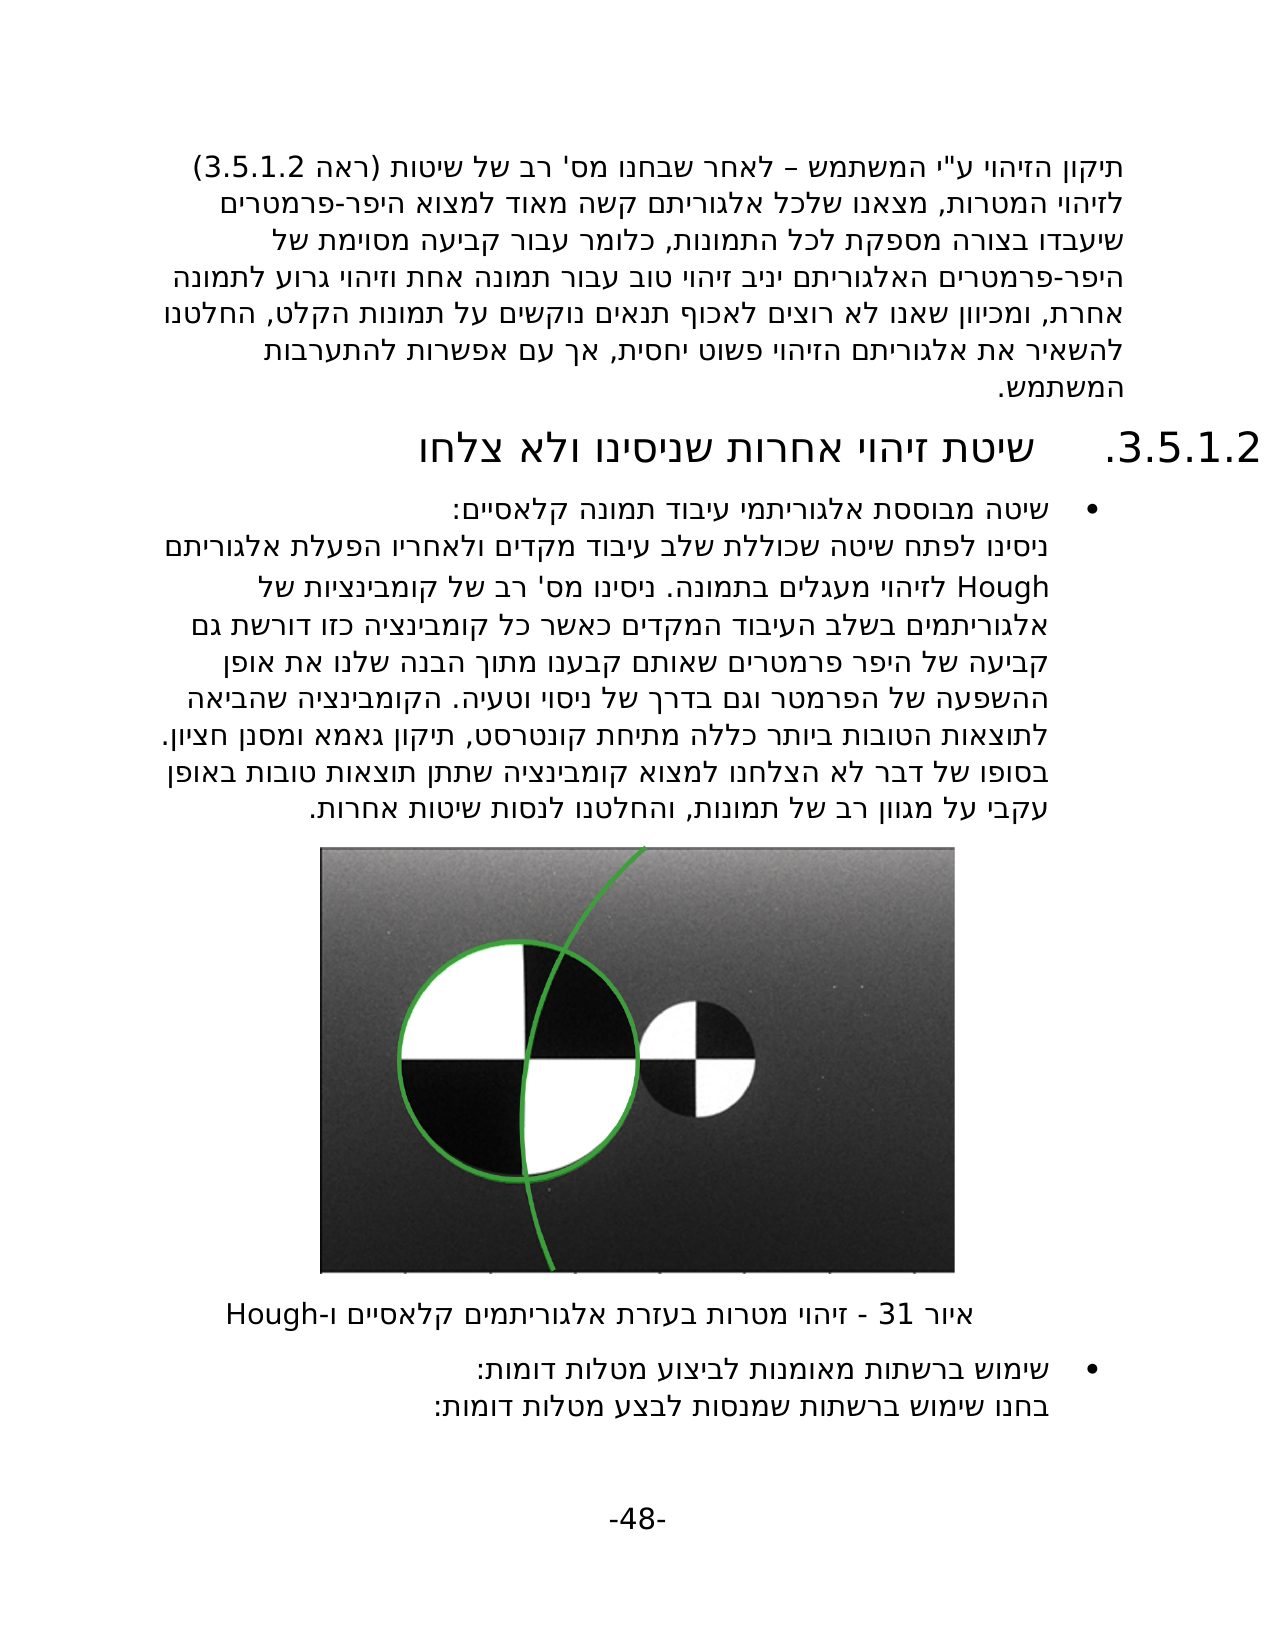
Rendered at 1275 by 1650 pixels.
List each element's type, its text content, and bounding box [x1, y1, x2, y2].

list ניסינו לפתח שיטה שכוללת שלב עיבוד מקדים ולאחריו הפעלת אלגוריתם Hough לזיהוי מעגלים בתמונה. ניסינו מס' רב של קומבינציות של אלגוריתמים בשלב העיבוד המקדים כאשר כל קומבינציה כזו דורשת גם קביעה של היפר פרמטרים שאותם קבענו מתוך הבנה שלנו את אופן ההשפעה של הפרמטר וגם בדרך של ניסוי וטעיה. הקומבינציה שהביאה לתוצאות הטובות ביותר כללה מתיחת קונטרסט, תיקון גאמא ומסנן חציון. בסופו של דבר לא הצלחנו למצוא קומבינציה שתתן תוצאות טובות באופן עקבי על מגוון רב של תמונות, והחלטנו לנסות שיטות אחרות. [150, 529, 1050, 826]
list בחנו שימוש ברשתות שמנסות לבצע מטלות דומות: [150, 1389, 1050, 1423]
subtitle שיטת זיהוי אחרות שניסינו ולא צלחו [150, 423, 1103, 472]
picture [320, 845, 955, 1274]
list שיטה מבוססת אלגוריתמי עיבוד תמונה קלאסיים: [150, 492, 1087, 526]
text תיקון הזיהוי ע"י המשתמש – לאחר שבחנו מס' רב של שיטות (ראה ‏3.5.1.2) לזיהוי המטרות, מצאנו שלכל אלגוריתם קשה מאוד למצוא היפר-פרמטרים שיעבדו בצורה מספקת לכל התמונות, כלומר עבור קביעה מסוימת של היפר-פרמטרים האלגוריתם יניב זיהוי טוב עבור תמונה אחת וזיהוי גרוע לתמונה אחרת, ומכיוון שאנו לא רוצים לאכוף תנאים נוקשים על תמונות הקלט, החלטנו להשאיר את אלגוריתם הזיהוי פשוט יחסית, אך עם אפשרות להתערבות המשתמש. [150, 150, 1125, 404]
list שימוש ברשתות מאומנות לביצוע מטלות דומות: [150, 1353, 1087, 1387]
